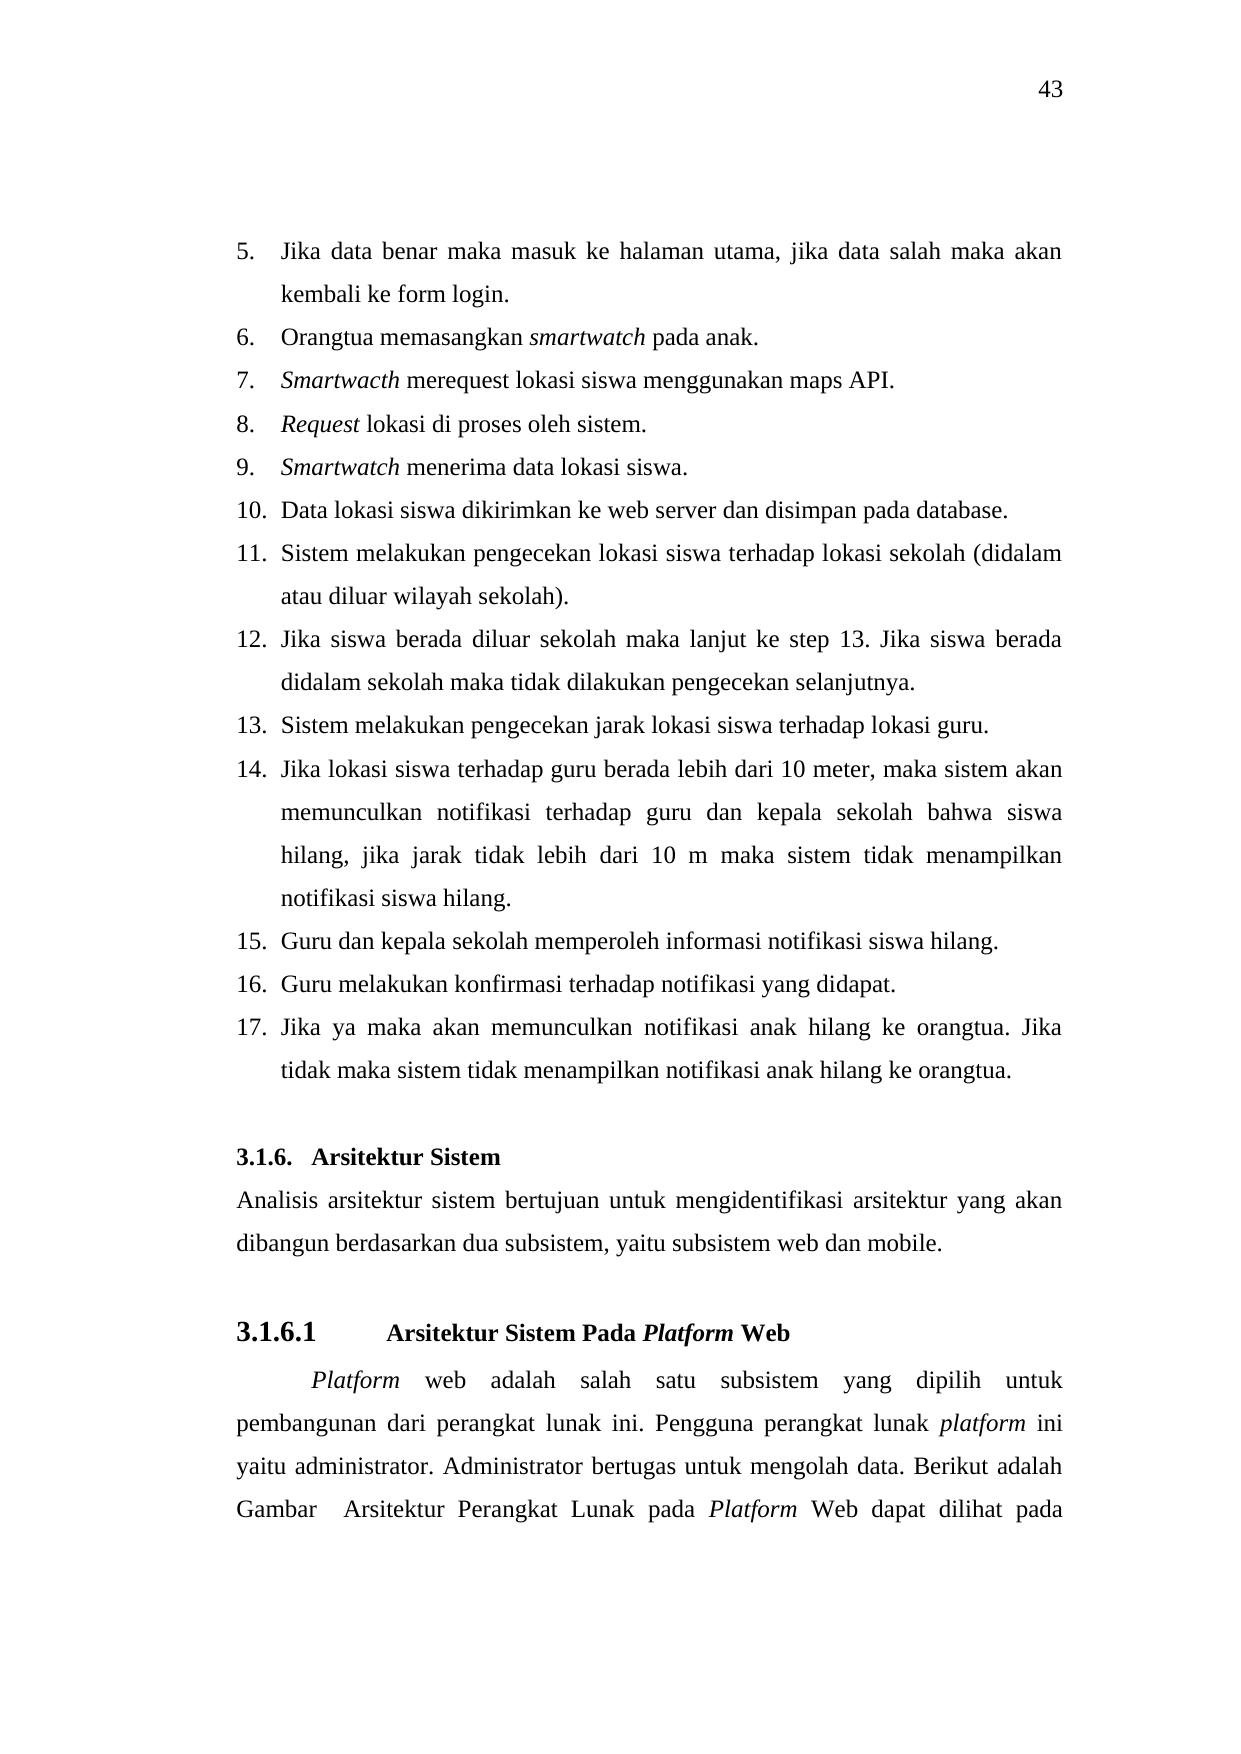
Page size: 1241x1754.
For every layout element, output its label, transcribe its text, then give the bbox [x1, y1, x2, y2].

list Smartwatch menerima data lokasi siswa. [236, 452, 1063, 481]
text Analisis arsitektur sistem bertujuan untuk mengidentifikasi arsitektur yang akan dibangun berdasarkan dua subsistem, yaitu subsistem web dan mobile. [236, 1185, 1063, 1257]
list Orangtua memasangkan smartwatch pada anak. [236, 322, 1063, 351]
list Data lokasi siswa dikirimkan ke web server dan disimpan pada database. [236, 495, 1063, 524]
subtitle Arsitektur Sistem [236, 1142, 1063, 1171]
list Jika data benar maka masuk ke halaman utama, jika data salah maka akan kembali ke form login. [236, 236, 1063, 308]
list Guru dan kepala sekolah memperoleh informasi notifikasi siswa hilang. [236, 926, 1063, 955]
list Request lokasi di proses oleh sistem. [236, 409, 1063, 437]
list Sistem melakukan pengecekan lokasi siswa terhadap lokasi sekolah (didalam atau diluar wilayah sekolah). [236, 538, 1063, 610]
list Jika lokasi siswa terhadap guru berada lebih dari 10 meter, maka sistem akan memunculkan notifikasi terhadap guru dan kepala sekolah bahwa siswa hilang, jika jarak tidak lebih dari 10 m maka sistem tidak menampilkan notifikasi siswa hilang. [236, 754, 1063, 912]
subtitle Arsitektur Sistem Pada Platform Web [236, 1314, 1063, 1348]
list Guru melakukan konfirmasi terhadap notifikasi yang didapat. [236, 969, 1063, 998]
list Jika ya maka akan memunculkan notifikasi anak hilang ke orangtua. Jika tidak maka sistem tidak menampilkan notifikasi anak hilang ke orangtua. [236, 1012, 1063, 1084]
list Smartwacth merequest lokasi siswa menggunakan maps API. [236, 366, 1063, 394]
list Jika siswa berada diluar sekolah maka lanjut ke step 13. Jika siswa berada didalam sekolah maka tidak dilakukan pengecekan selanjutnya. [236, 624, 1063, 696]
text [236, 1365, 1063, 1523]
list Sistem melakukan pengecekan jarak lokasi siswa terhadap lokasi guru. [236, 711, 1063, 739]
